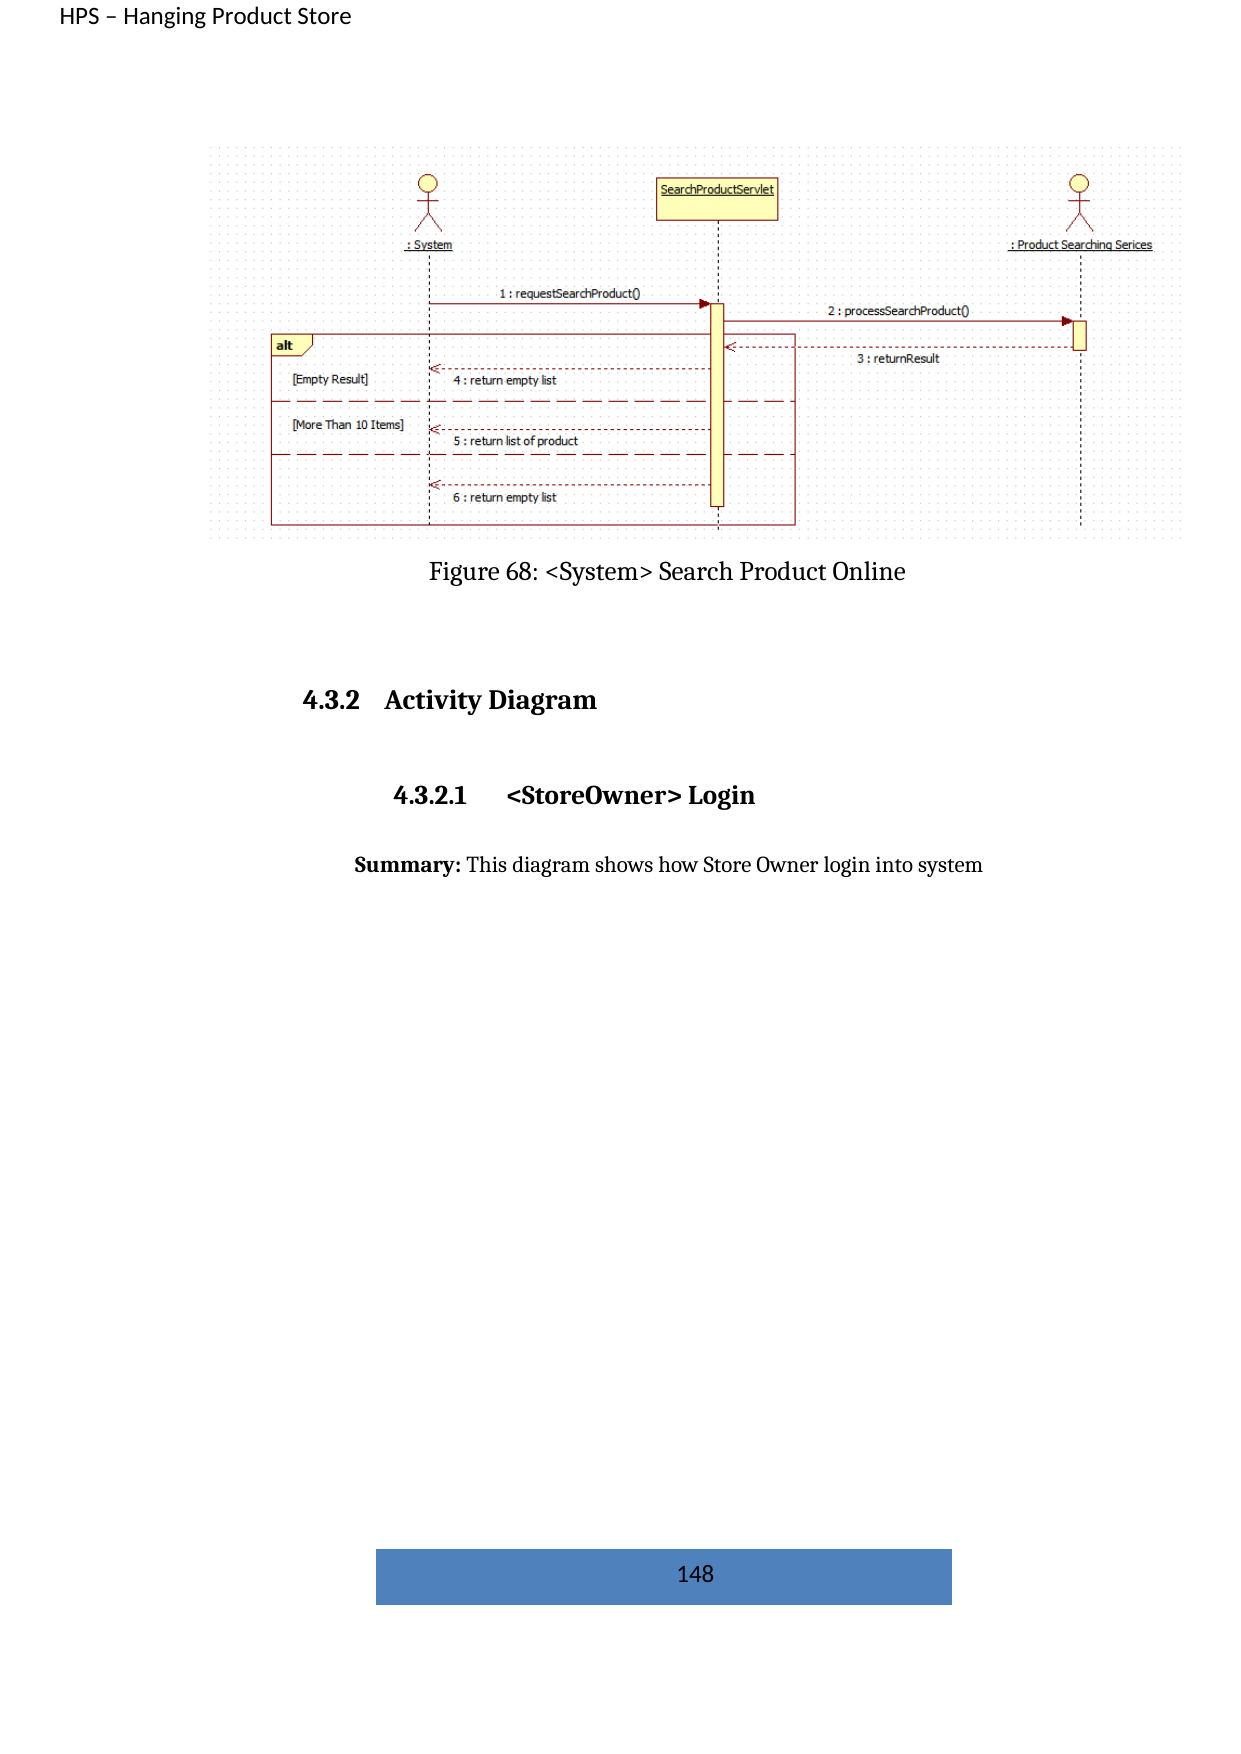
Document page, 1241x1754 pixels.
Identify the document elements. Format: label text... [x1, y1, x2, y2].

picture [207, 147, 1182, 544]
subtitle <StoreOwner> Login [393, 780, 1122, 811]
text Summary: This diagram shows how Store Owner login into system [281, 852, 1122, 878]
subtitle Activity Diagram [303, 684, 1122, 716]
